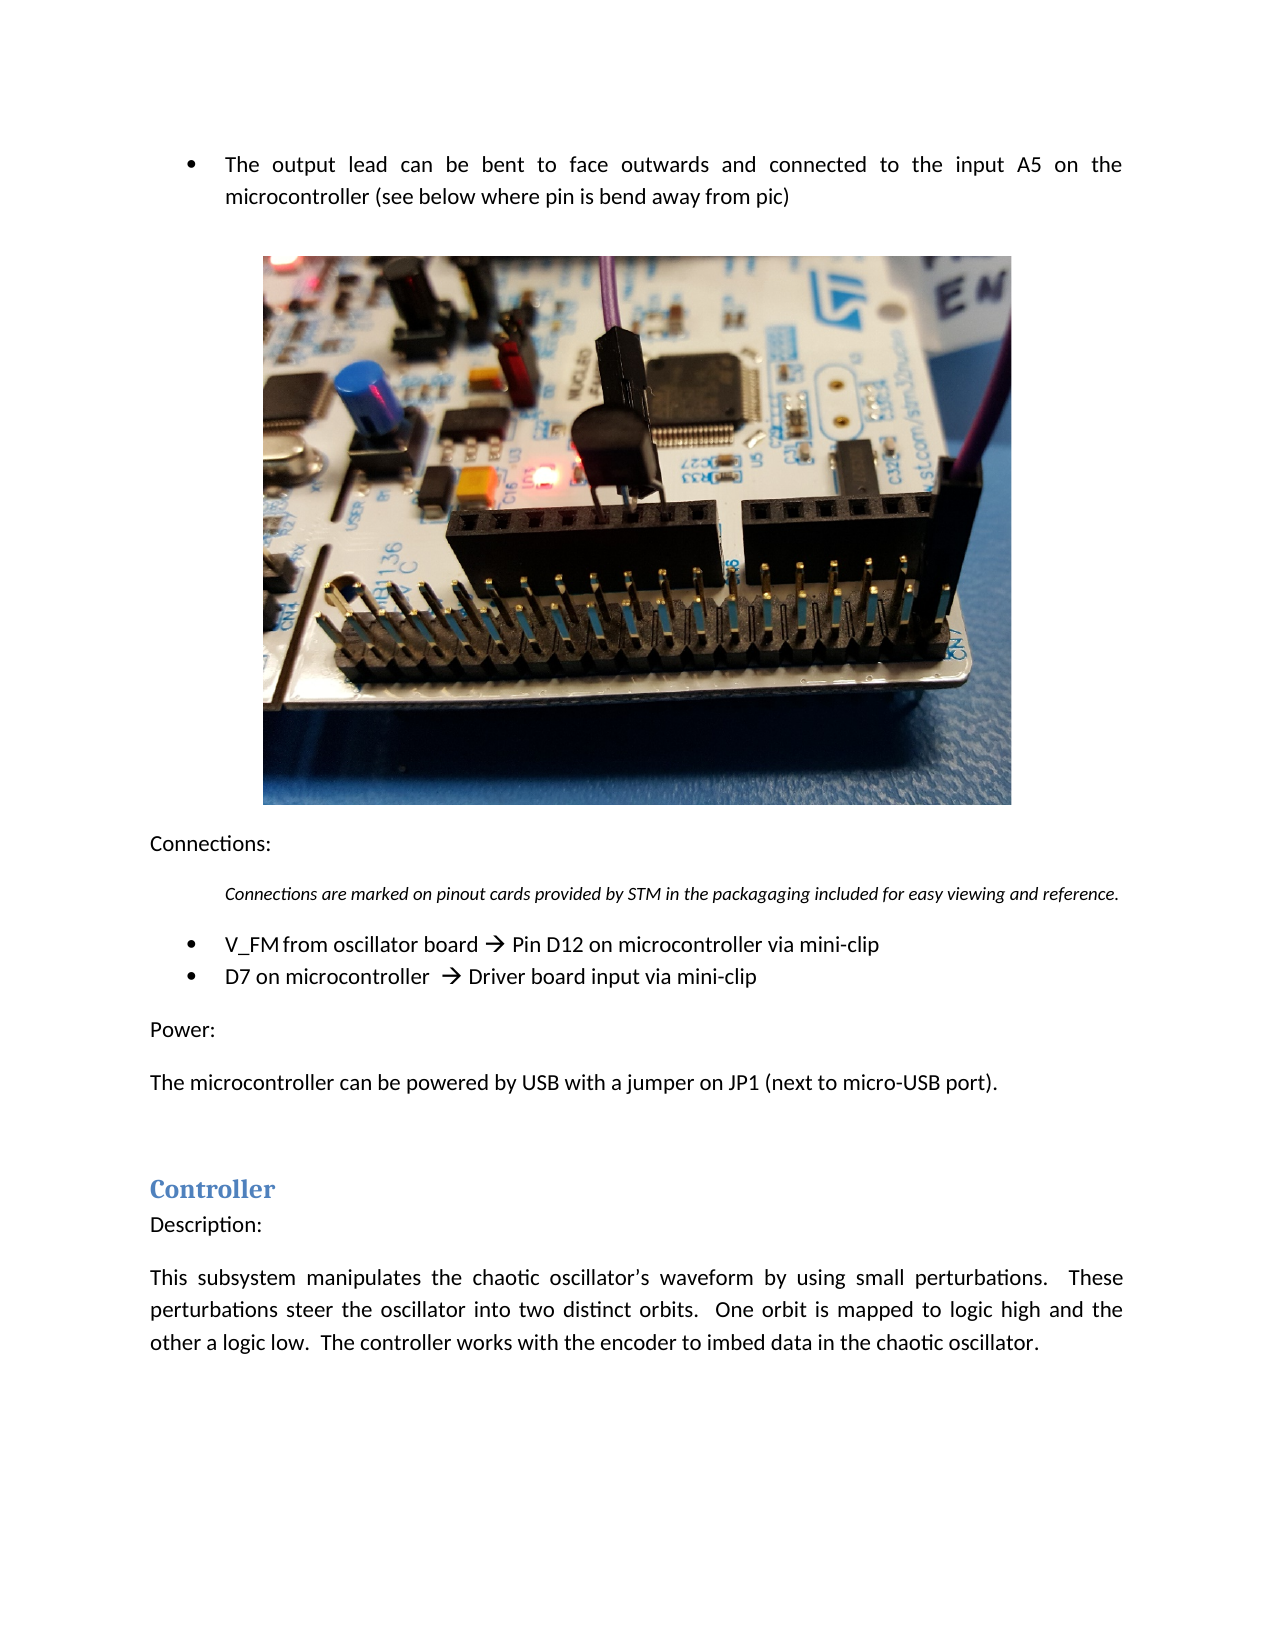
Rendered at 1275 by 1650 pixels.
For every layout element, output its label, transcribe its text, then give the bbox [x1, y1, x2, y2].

text Connections: [150, 829, 1125, 857]
text Power: [150, 1016, 1125, 1043]
list D7 on microcontroller Driver board input via mini-clip [187, 962, 1125, 991]
picture [264, 256, 1012, 805]
text Description: [150, 1210, 1125, 1238]
text This subsystem manipulates the chaotic oscillator’s waveform by using small perturbations. These perturbations steer the oscillator into two distinct orbits. One orbit is mapped to logic high and the other a logic low. The controller works with the encoder to imbed data in the chaotic oscillator. [150, 1263, 1125, 1356]
list The output lead can be bent to face outwards and connected to the input A5 on the microcontroller (see below where pin is bend away from pic) [187, 150, 1125, 210]
text The microcontroller can be powered by USB with a jumper on JP1 (next to micro-USB port). [150, 1068, 1125, 1097]
list V_FM from oscillator board Pin D12 on microcontroller via mini-clip [187, 930, 1125, 958]
text Connections are marked on pinout cards provided by STM in the packagaging included for easy viewing and reference. [150, 882, 1125, 905]
subtitle Controller [150, 1174, 1125, 1206]
